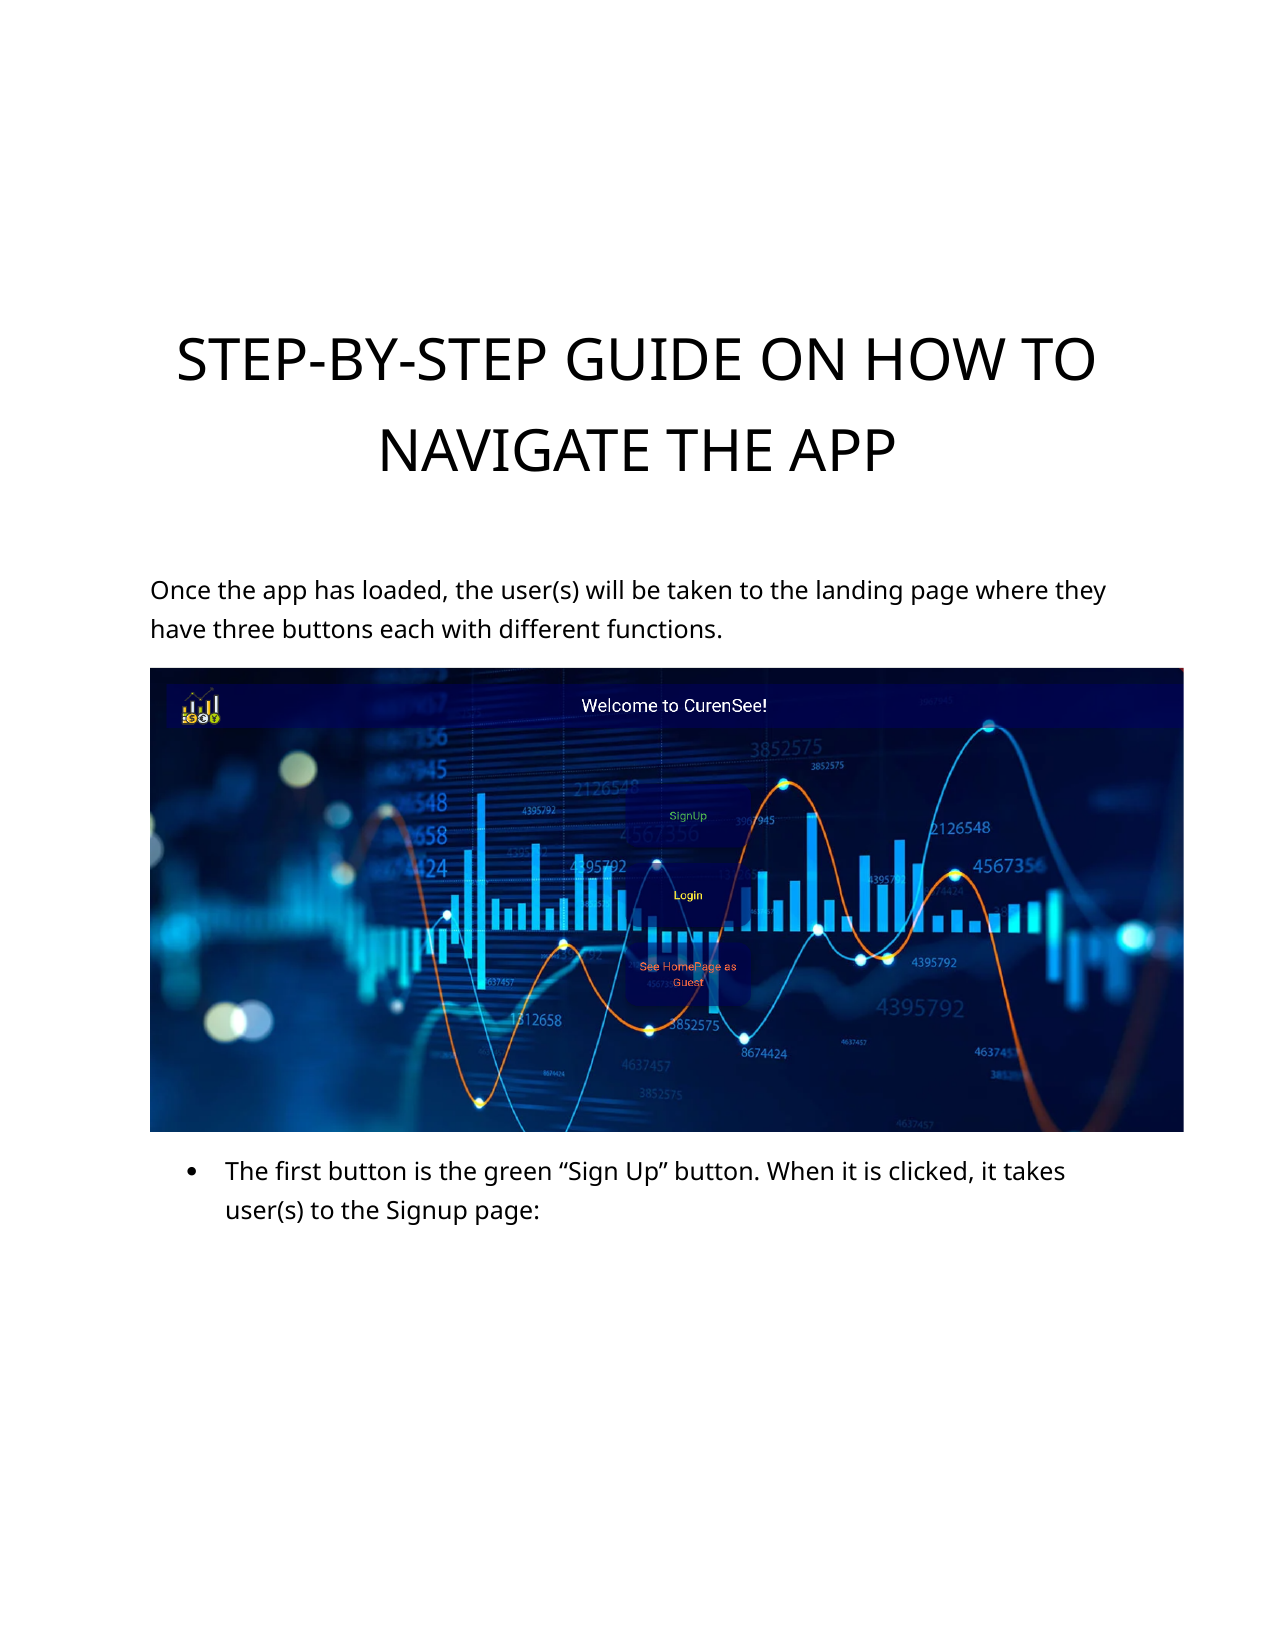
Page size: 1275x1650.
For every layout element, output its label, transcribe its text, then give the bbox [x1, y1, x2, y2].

text Once the app has loaded, the user(s) will be taken to the landing page where they have three buttons each with different functions. [150, 573, 1125, 646]
list The first button is the green “Sign Up” button. When it is clicked, it takes user(s) to the Signup page: [187, 1154, 1125, 1227]
picture [150, 667, 1184, 1132]
text STEP-BY-STEP GUIDE ON HOW TO NAVIGATE THE APP [150, 317, 1125, 488]
